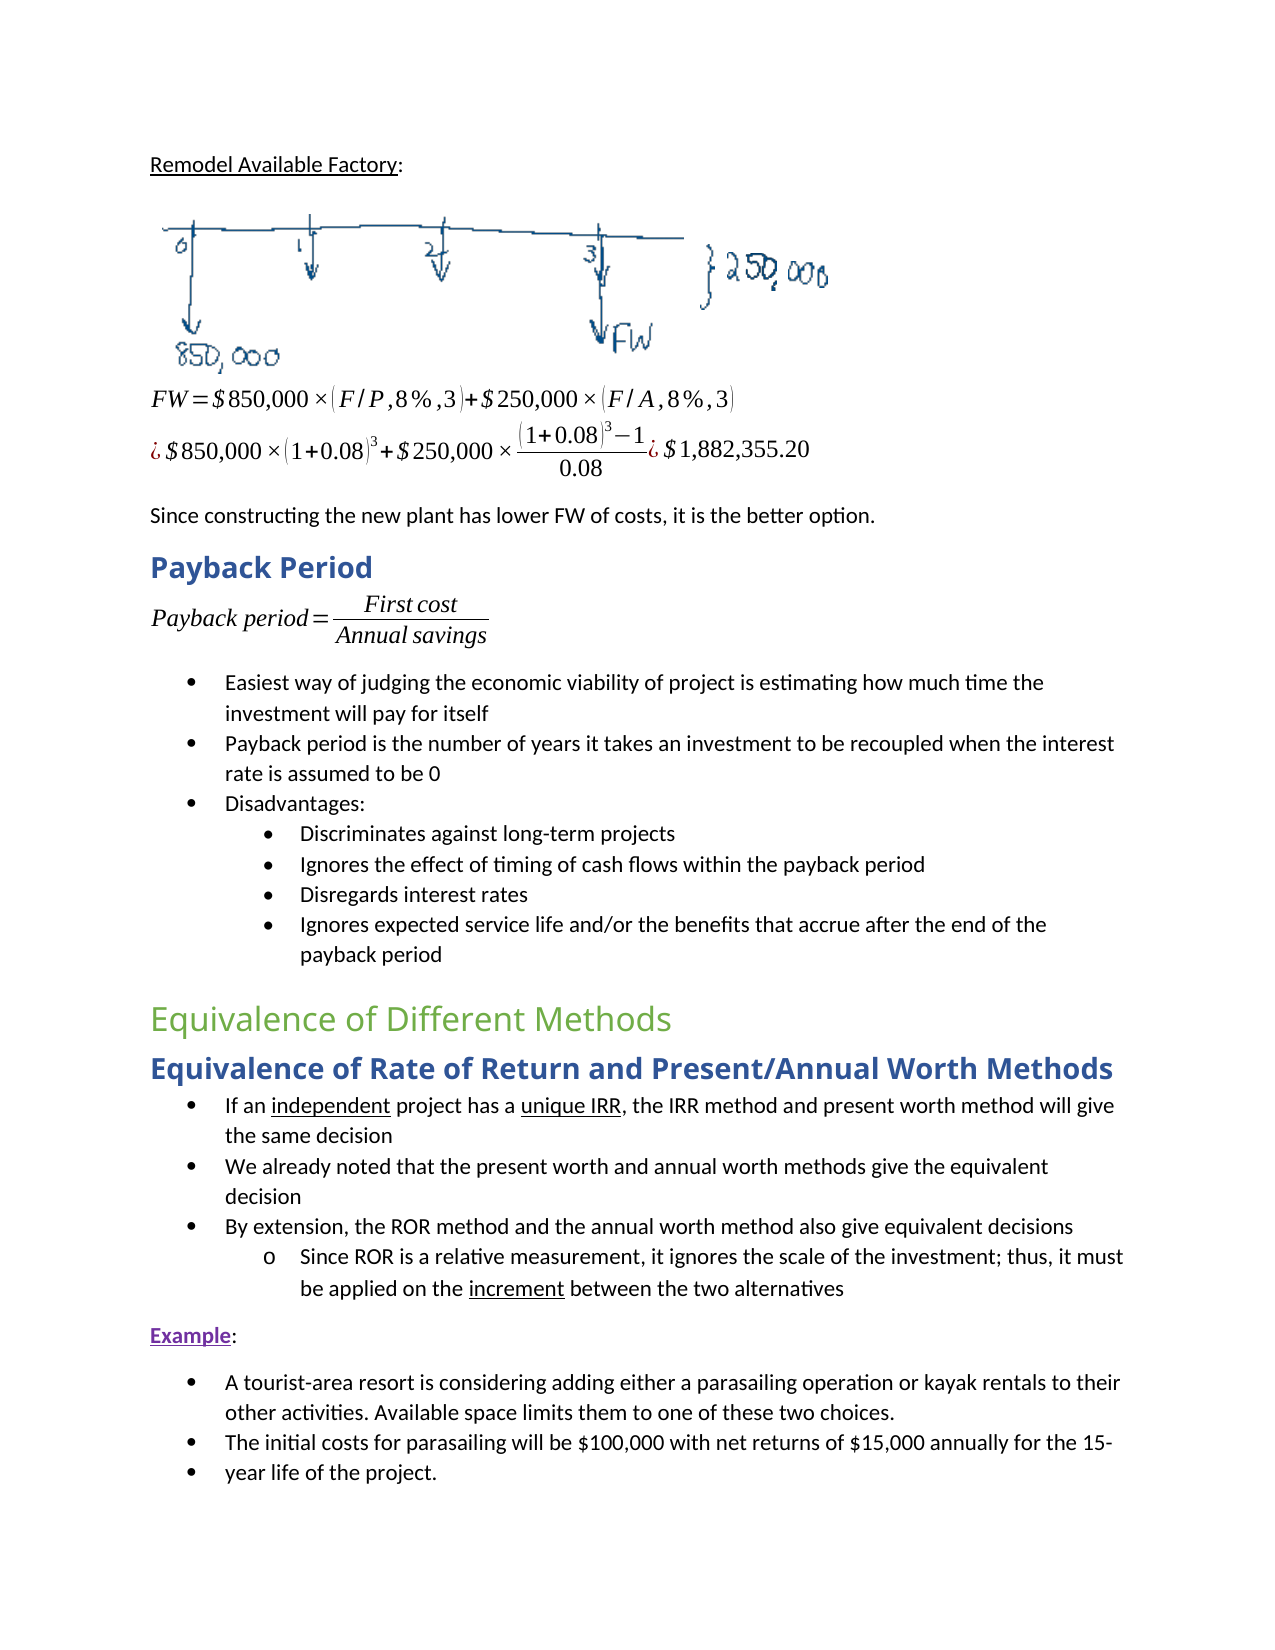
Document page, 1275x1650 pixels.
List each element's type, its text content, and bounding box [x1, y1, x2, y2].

list Ignores expected service life and/or the benefits that accrue after the end of the payback period [262, 910, 1125, 968]
list Discriminates against long-term projects [262, 819, 1125, 847]
list We already noted that the present worth and annual worth methods give the equivalent decision [187, 1152, 1125, 1210]
list year life of the project. [187, 1458, 1125, 1486]
text Example: [150, 1321, 1125, 1349]
list If an independent project has a unique IRR, the IRR method and present worth method will give the same decision [187, 1091, 1125, 1150]
text Since constructing the new plant has lower FW of costs, it is the better option. [150, 501, 1125, 529]
list Disadvantages: [187, 789, 1125, 817]
list By extension, the ROR method and the annual worth method also give equivalent decisions [187, 1212, 1125, 1240]
picture [727, 252, 777, 291]
list Disregards interest rates [262, 880, 1125, 908]
list Easiest way of judging the economic viability of project is estimating how much time the investment will pay for itself [187, 668, 1125, 727]
text Remodel Available Factory: [150, 150, 1125, 178]
list Payback period is the number of years it takes an investment to be recoupled when the interest rate is assumed to be 0 [187, 729, 1125, 787]
list Ignores the effect of timing of cash flows within the payback period [262, 850, 1125, 878]
list Since ROR is a relative measurement, it ignores the scale of the investment; thus, it must be applied on the increment between the two alternatives [262, 1242, 1125, 1302]
picture [162, 214, 684, 374]
list A tourist-area resort is considering adding either a parasailing operation or kayak rentals to their other activities. Available space limits them to one of these two choices. [187, 1368, 1125, 1426]
picture [700, 244, 715, 310]
picture [788, 261, 828, 288]
list The initial costs for parasailing will be $100,000 with net returns of $15,000 annually for the 15- [187, 1428, 1125, 1456]
subtitle Equivalence of Rate of Return and Present/Annual Worth Methods [150, 1049, 1125, 1088]
subtitle Payback Period [150, 548, 1125, 587]
subtitle Equivalence of Different Methods [150, 996, 1125, 1041]
